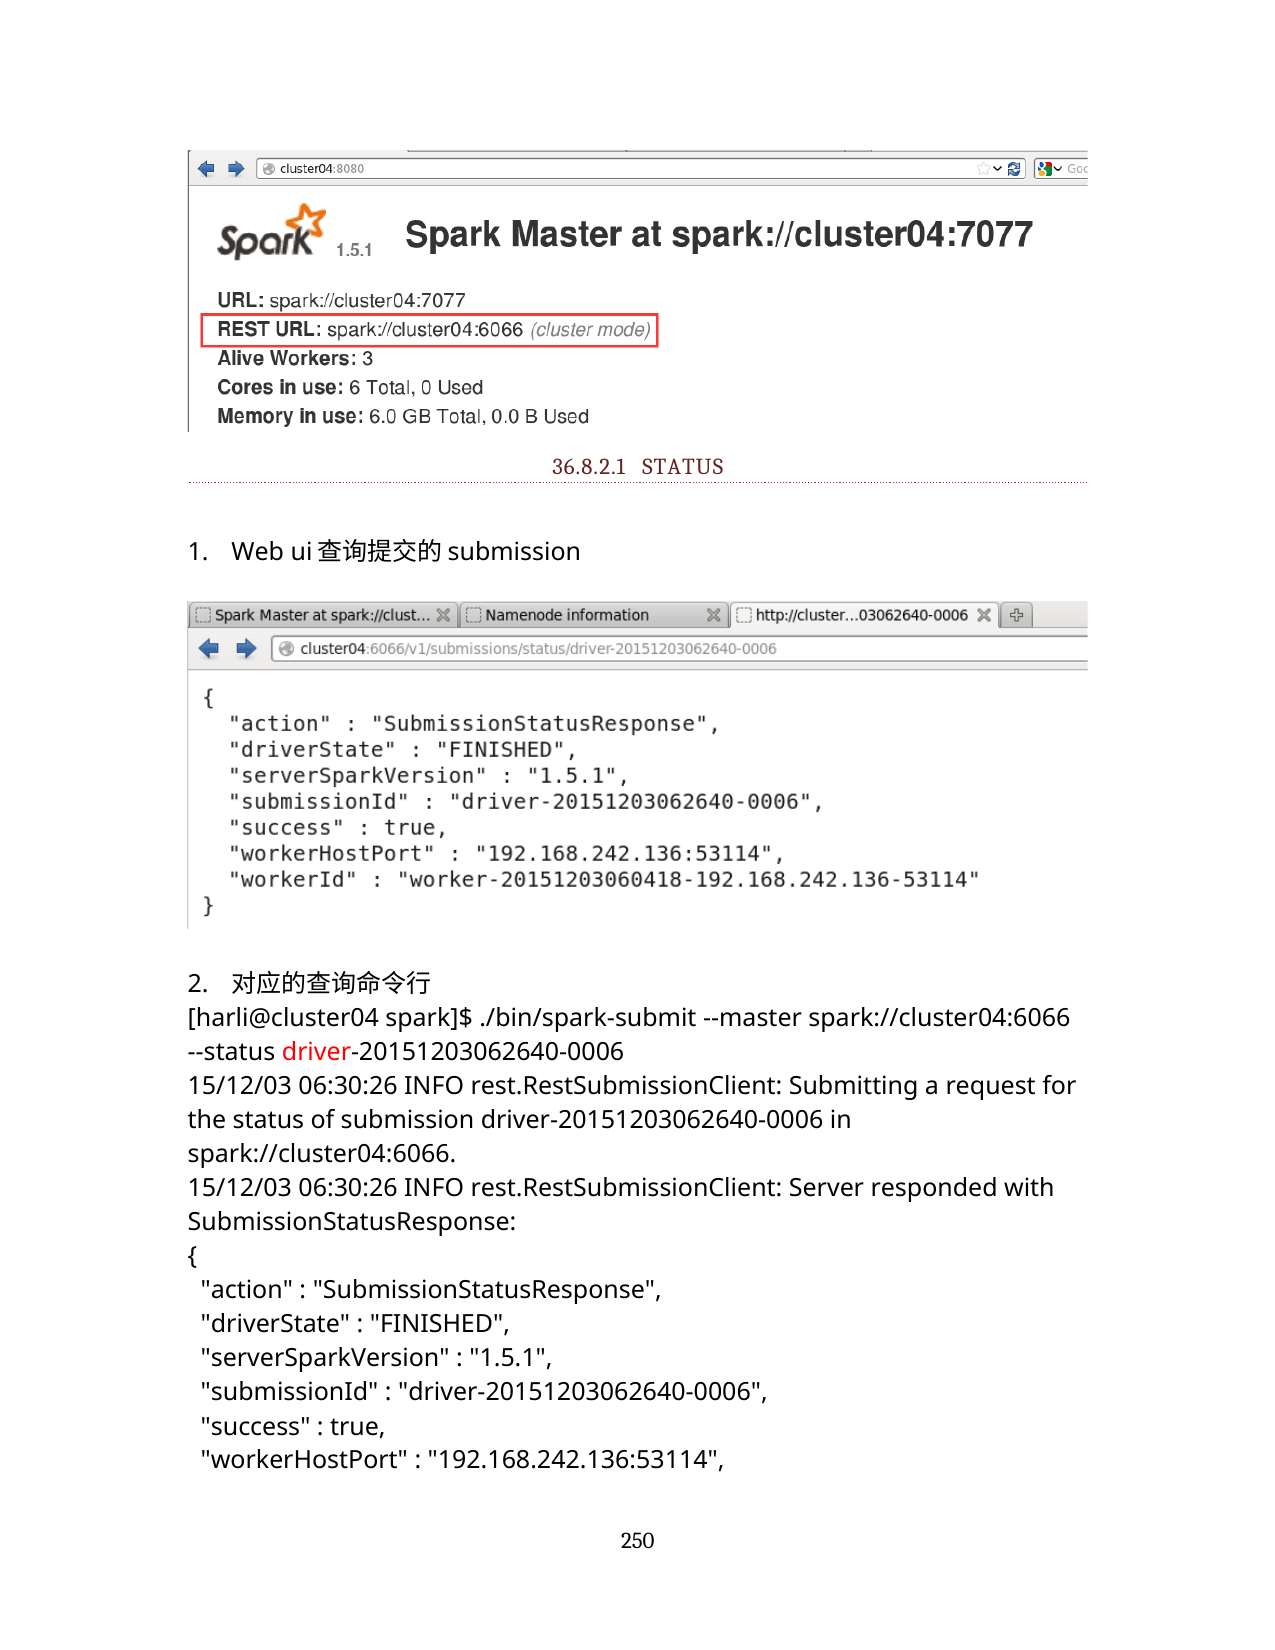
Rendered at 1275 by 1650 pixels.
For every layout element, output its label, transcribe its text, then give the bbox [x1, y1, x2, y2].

text { [187, 1238, 1087, 1272]
list Web ui查询提交的submission [187, 531, 1087, 568]
text "submissionId" : "driver-20151203062640-0006", [187, 1374, 1087, 1408]
text "driverState" : "FINISHED", [187, 1306, 1087, 1340]
text "action" : "SubmissionStatusResponse", [187, 1272, 1087, 1306]
picture [187, 601, 1088, 929]
text [harli@cluster04 spark]$ ./bin/spark-submit --master spark://cluster04:6066 --status driver-20151203062640-0006 [187, 999, 1087, 1067]
list 对应的查询命令行 [187, 963, 1087, 999]
text 15/12/03 06:30:26 INFO rest.RestSubmissionClient: Submitting a request for the status of submission driver-20151203062640-0006 in spark://cluster04:6066. [187, 1067, 1087, 1170]
text "serverSparkVersion" : "1.5.1", [187, 1340, 1087, 1374]
text "workerHostPort" : "192.168.242.136:53114", [187, 1442, 1087, 1476]
picture [187, 150, 1088, 432]
subtitle status [187, 454, 1087, 483]
text 15/12/03 06:30:26 INFO rest.RestSubmissionClient: Server responded with SubmissionStatusResponse: [187, 1170, 1087, 1238]
text "success" : true, [187, 1408, 1087, 1442]
